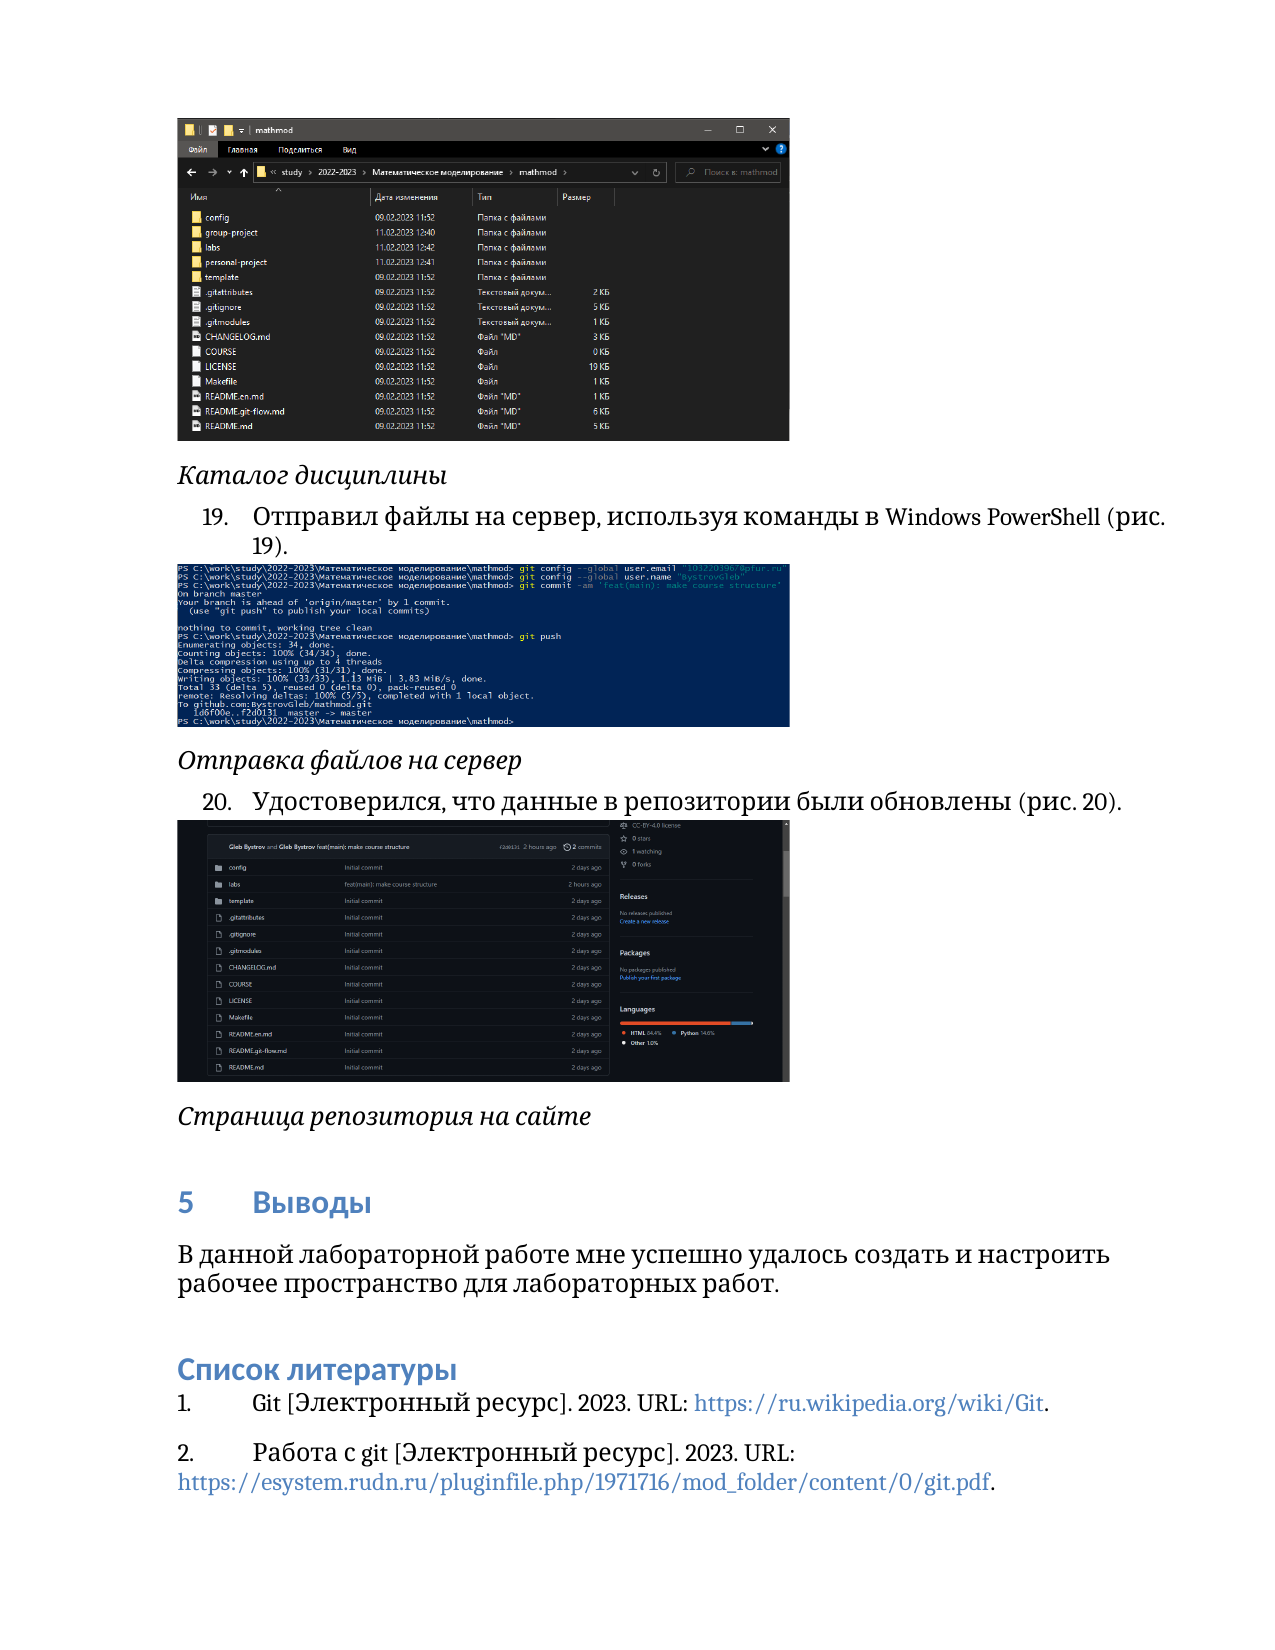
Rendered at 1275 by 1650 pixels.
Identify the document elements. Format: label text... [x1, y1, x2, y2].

list Отправил файлы на сервер, используя команды в Windows PowerShell (рис. 19). [202, 503, 1186, 560]
picture [737, 564, 741, 576]
picture [177, 118, 790, 441]
subtitle 5 Выводы [177, 1181, 1186, 1222]
text 2. Работа с git [Электронный ресурс]. 2023. URL: https://esystem.rudn.ru/pluginfile.php/1971716/mod_folder/content/0/git.pdf. [177, 1439, 1186, 1496]
text В данной лабораторной работе мне успешно удалось создать и настроить рабочее пространство для лабораторных работ. [177, 1241, 1186, 1298]
picture [177, 820, 790, 1082]
text Страница репозитория на сайте [177, 1103, 1186, 1131]
list Удостоверился, что данные в репозитории были обновлены (рис. 20). [202, 788, 1186, 817]
text Каталог дисциплины [177, 462, 1186, 490]
text Отправка файлов на сервер [177, 747, 1186, 776]
text 1. Git [Электронный ресурс]. 2023. URL: https://ru.wikipedia.org/wiki/Git. [177, 1389, 1186, 1418]
subtitle Список литературы [177, 1348, 1186, 1389]
picture [177, 564, 790, 727]
